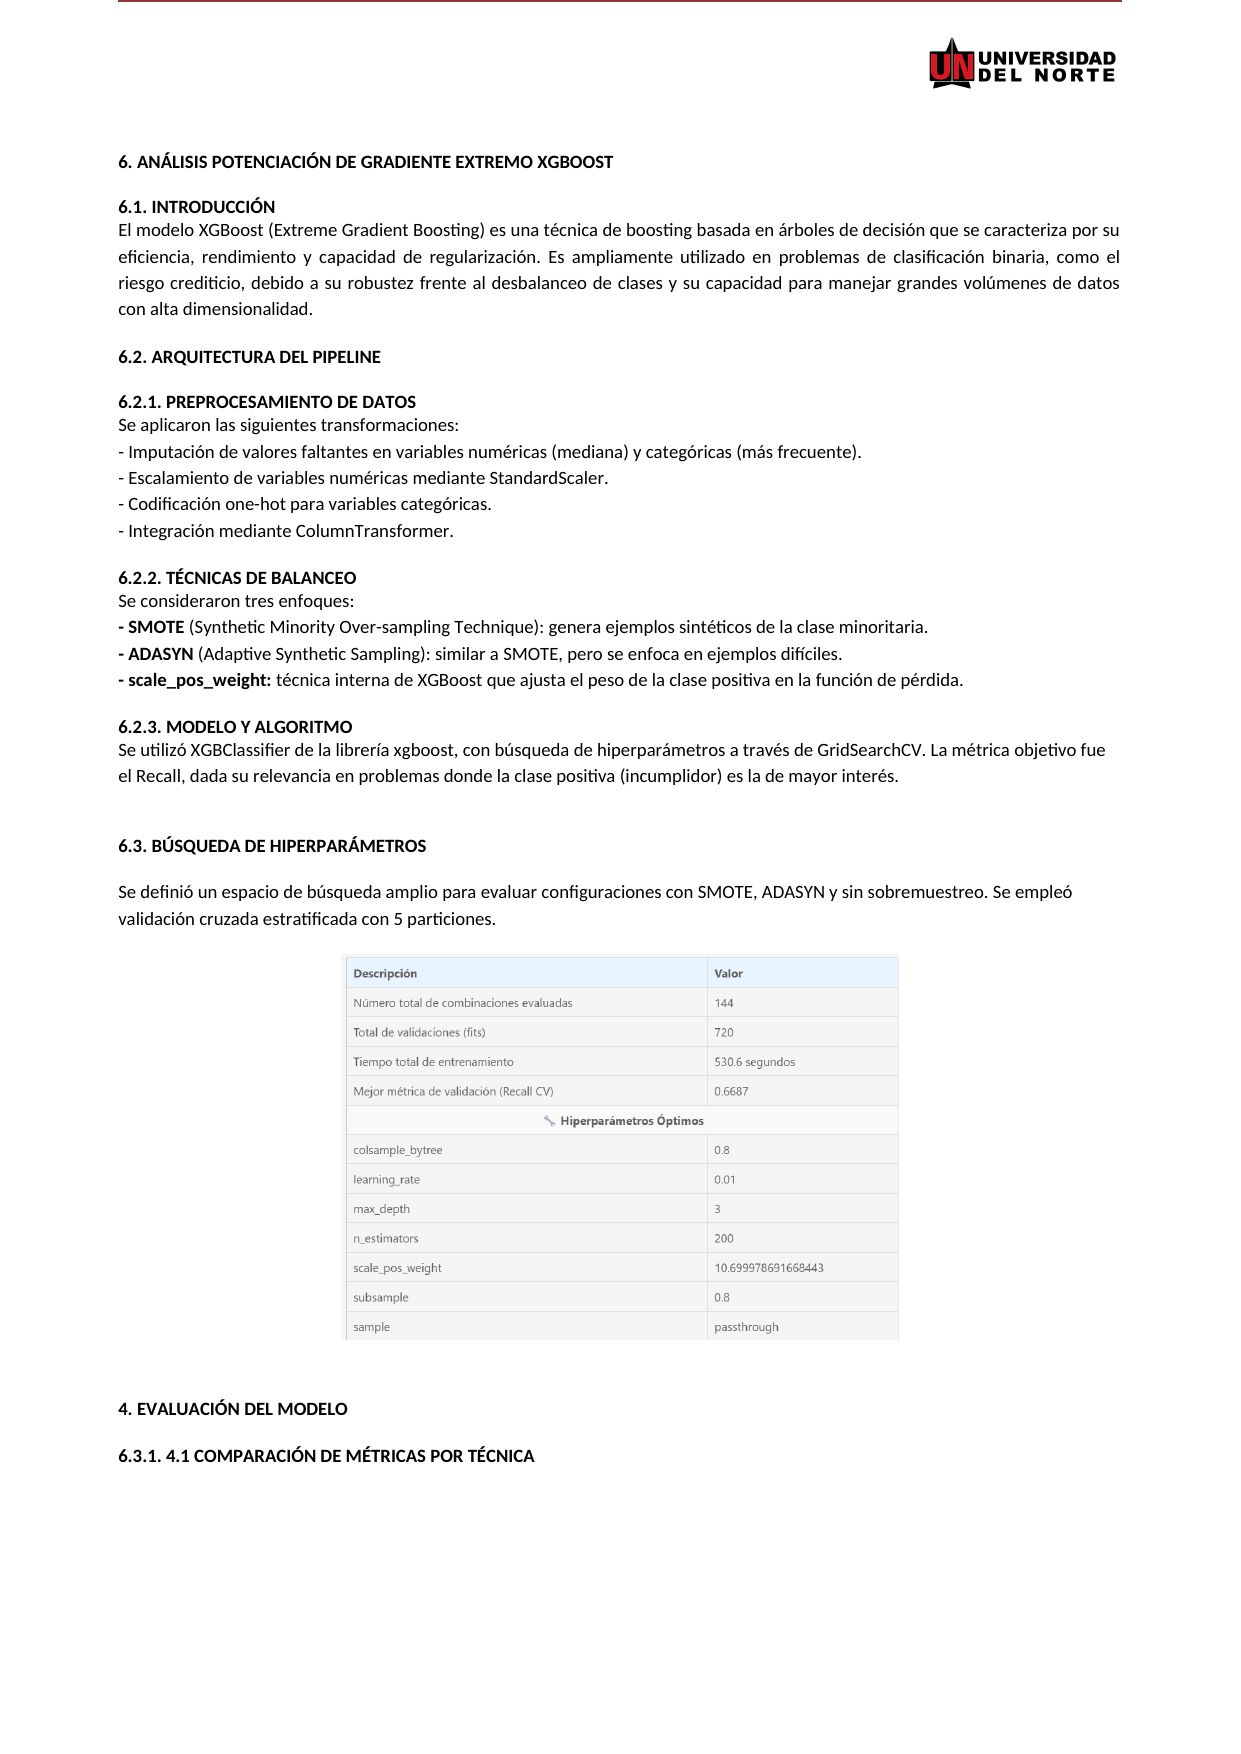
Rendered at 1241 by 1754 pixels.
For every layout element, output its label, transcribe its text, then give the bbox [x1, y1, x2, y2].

text El modelo XGBoost (Extreme Gradient Boosting) es una técnica de boosting basada en árboles de decisión que se caracteriza por su eficiencia, rendimiento y capacidad de regularización. Es ampliamente utilizado en problemas de clasificación binaria, como el riesgo crediticio, debido a su robustez frente al desbalanceo de clases y su capacidad para manejar grandes volúmenes de datos con alta dimensionalidad. [118, 218, 1122, 321]
picture [341, 954, 899, 1340]
subtitle ANÁLISIS POTENCIACIÓN DE GRADIENTE EXTREMO XGBOOST [118, 150, 1122, 173]
text Se aplicaron las siguientes transformaciones: - Imputación de valores faltantes en variables numéricas (mediana) y categóricas (más frecuente). - Escalamiento de variables numéricas mediante StandardScaler. - Codificación one-hot para variables categóricas. - Integración mediante ColumnTransformer. [118, 413, 1122, 542]
text Se definió un espacio de búsqueda amplio para evaluar configuraciones con SMOTE, ADASYN y sin sobremuestreo. Se empleó validación cruzada estratificada con 5 particiones. [118, 881, 1122, 930]
subtitle INTRODUCCIÓN [0, 196, 1122, 218]
picture [922, 30, 1123, 96]
text 4. EVALUACIÓN DEL MODELO [118, 1397, 1122, 1420]
subtitle BÚSQUEDA DE HIPERPARÁMETROS [0, 835, 1122, 858]
subtitle TÉCNICAS DE BALANCEO [0, 566, 1122, 589]
subtitle PREPROCESAMIENTO DE DATOS [0, 391, 1122, 413]
subtitle ARQUITECTURA DEL PIPELINE [0, 345, 1122, 368]
subtitle 4.1 COMPARACIÓN DE MÉTRICAS POR TÉCNICA [0, 1444, 1122, 1467]
text Se utilizó XGBClassifier de la librería xgboost, con búsqueda de hiperparámetros a través de GridSearchCV. La métrica objetivo fue el Recall, dada su relevancia en problemas donde la clase positiva (incumplidor) es la de mayor interés. [118, 738, 1122, 787]
subtitle MODELO Y ALGORITMO [0, 715, 1122, 738]
text Se consideraron tres enfoques: - SMOTE (Synthetic Minority Over-sampling Technique): genera ejemplos sintéticos de la clase minoritaria. - ADASYN (Adaptive Synthetic Sampling): similar a SMOTE, pero se enfoca en ejemplos difíciles. - scale_pos_weight: técnica interna de XGBoost que ajusta el peso de la clase positiva en la función de pérdida. [118, 589, 1122, 691]
